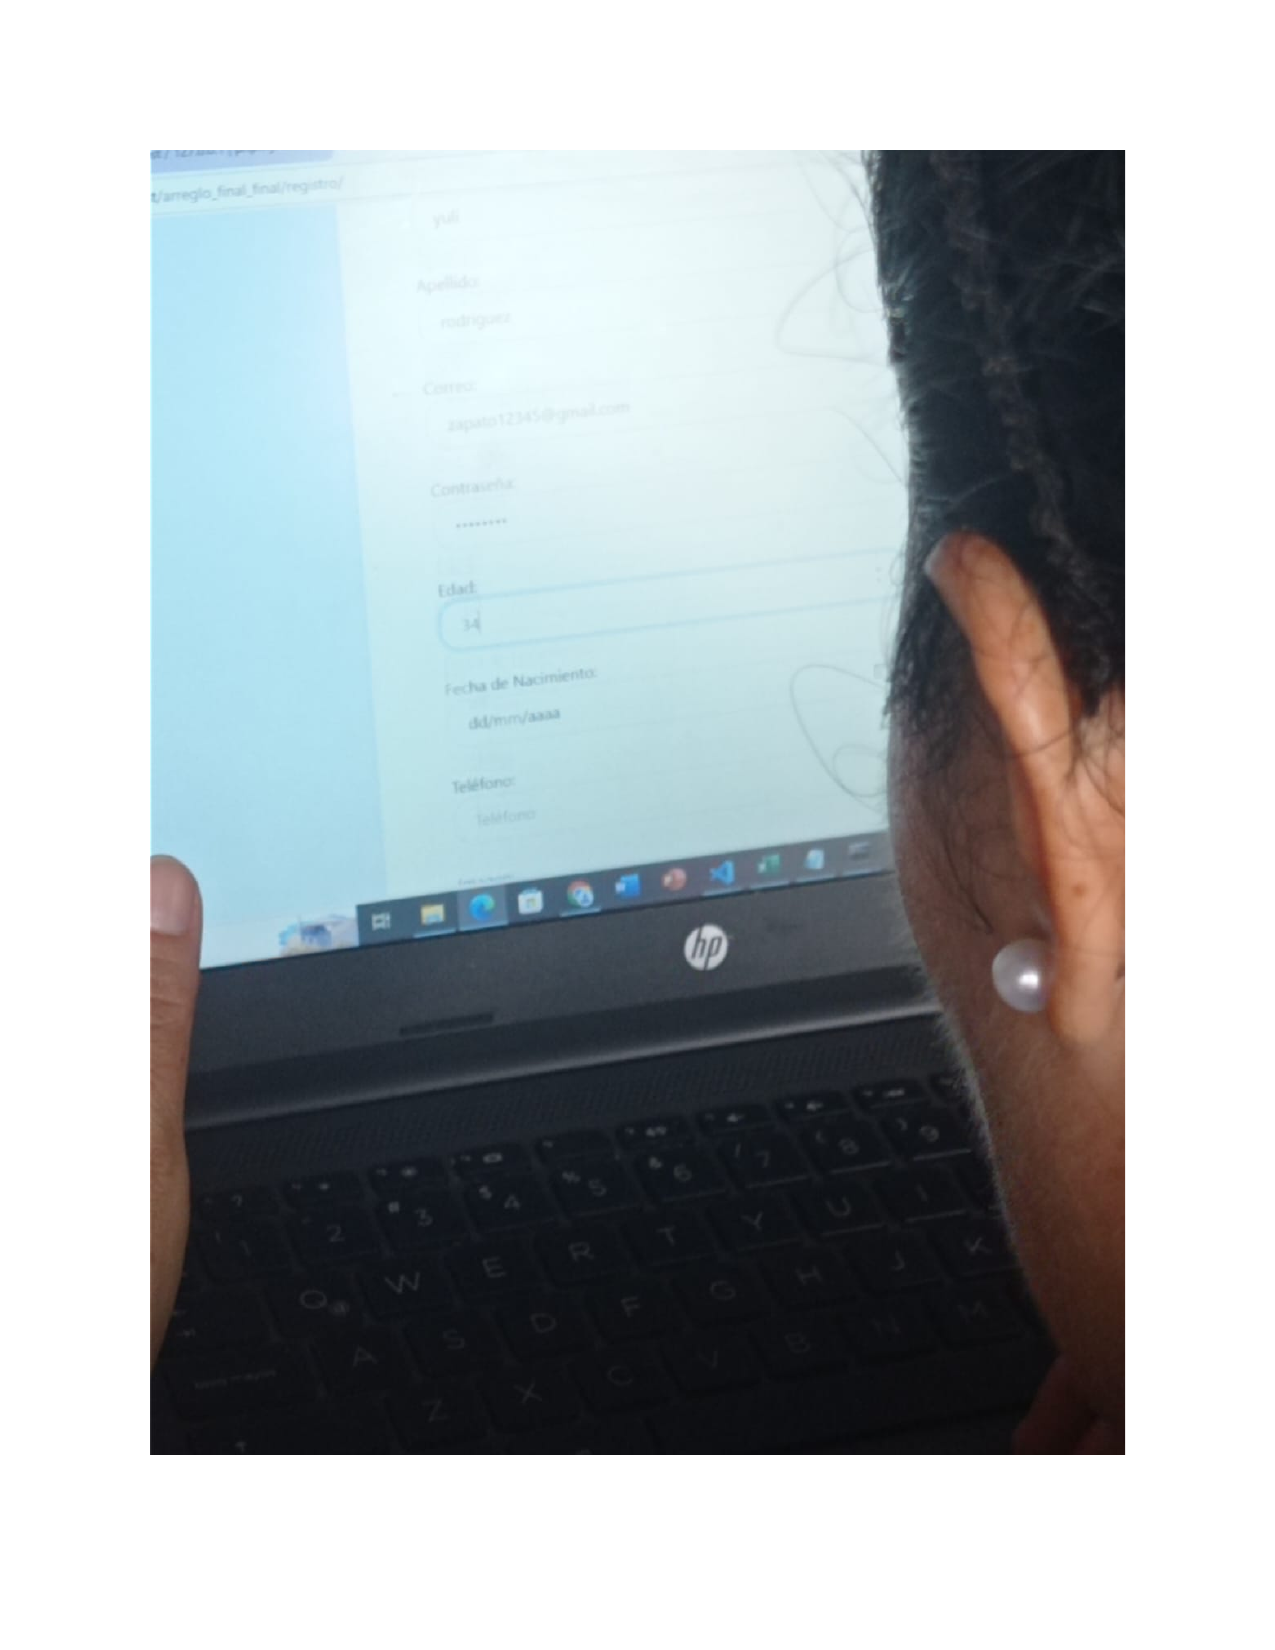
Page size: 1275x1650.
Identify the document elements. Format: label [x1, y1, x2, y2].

picture [150, 150, 1125, 1455]
